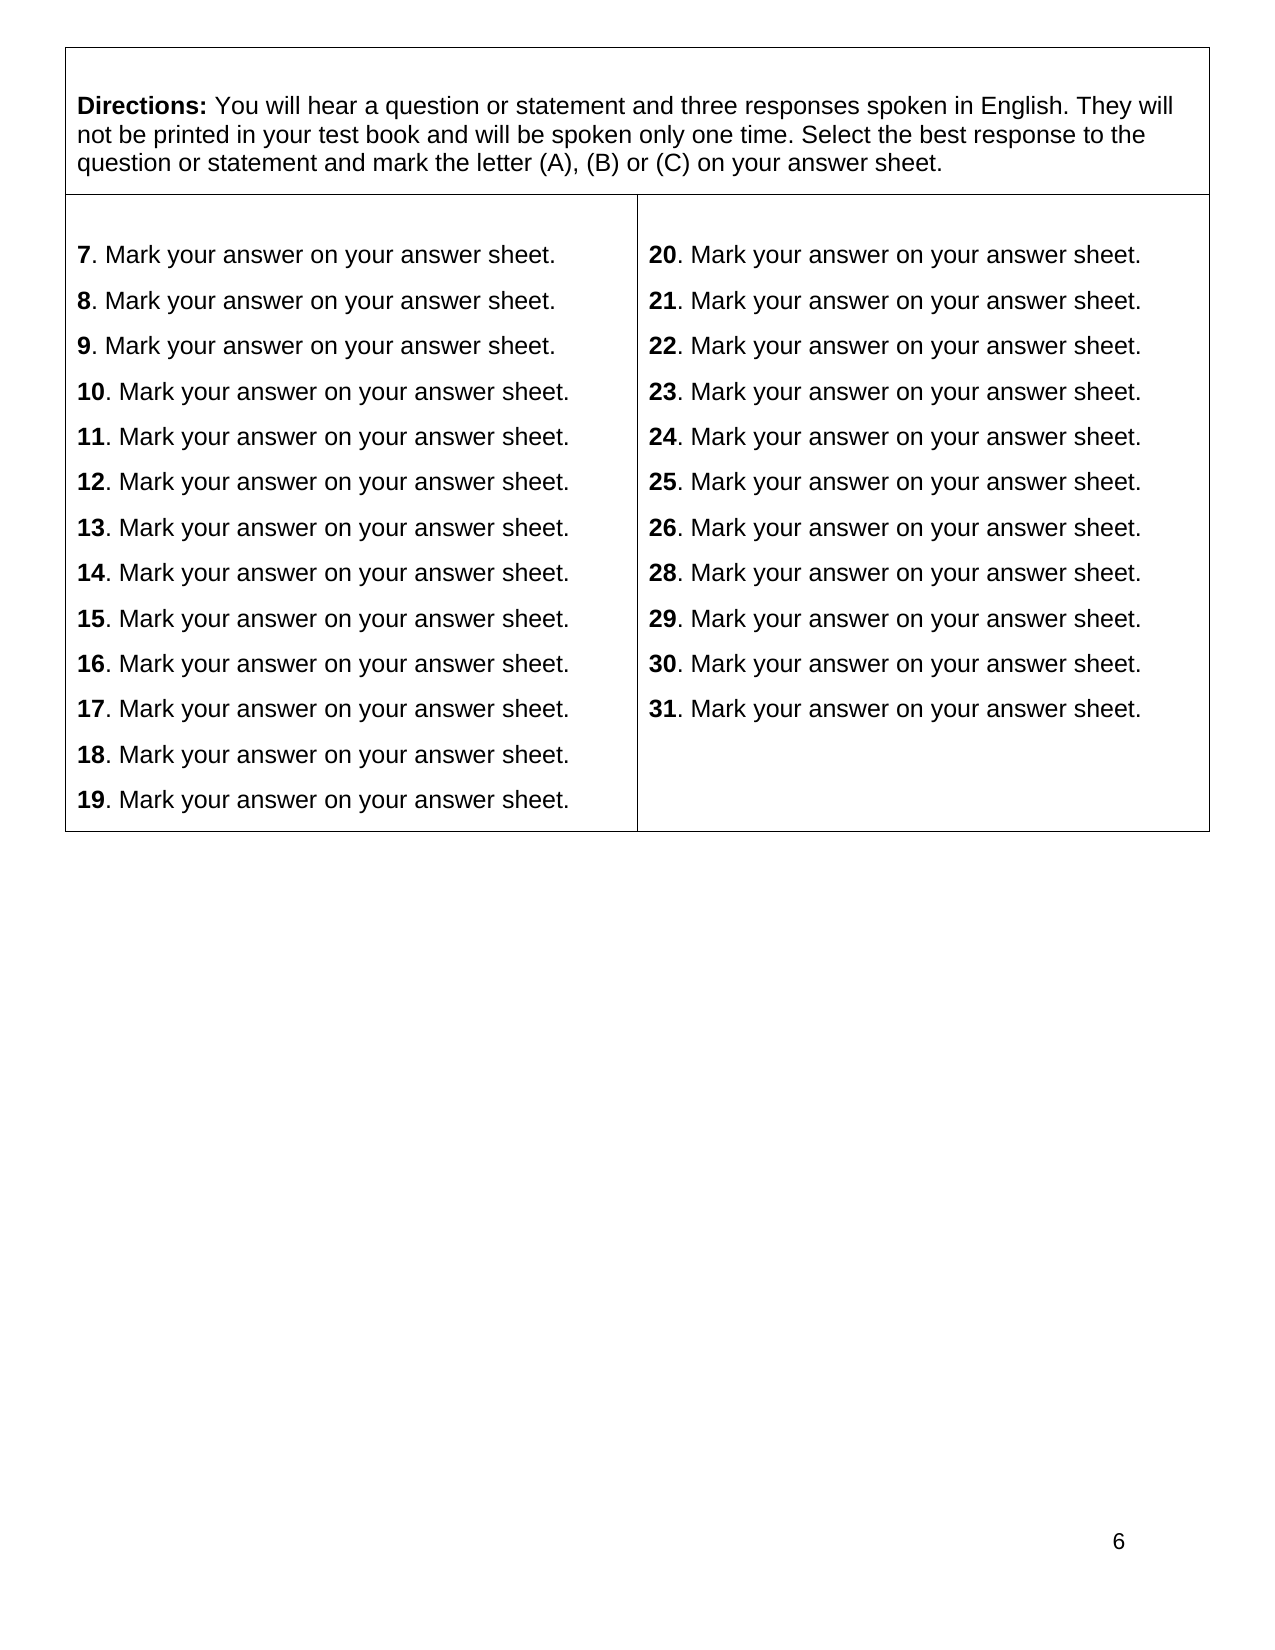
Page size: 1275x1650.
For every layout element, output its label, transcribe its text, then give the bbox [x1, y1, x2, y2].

table_cell 7. Mark your answer on your answer sheet. 8. Mark your answer on your answer sheet. 9. Mark your answer on your answer sheet. 10. Mark your answer on your answer sheet. 11. Mark your answer on your answer sheet. 12. Mark your answer on your answer sheet. 13. Mark your answer on your answer sheet. 14. Mark your answer on your answer sheet. 15. Mark your answer on your answer sheet. 16. Mark your answer on your answer sheet. 17. Mark your answer on your answer sheet. 18. Mark your answer on your answer sheet. 19. Mark your answer on your answer sheet. [66, 195, 637, 831]
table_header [66, 48, 1209, 194]
table_cell 20. Mark your answer on your answer sheet. 21. Mark your answer on your answer sheet. 22. Mark your answer on your answer sheet. 23. Mark your answer on your answer sheet. 24. Mark your answer on your answer sheet. 25. Mark your answer on your answer sheet. 26. Mark your answer on your answer sheet. 28. Mark your answer on your answer sheet. 29. Mark your answer on your answer sheet. 30. Mark your answer on your answer sheet. 31. Mark your answer on your answer sheet. [638, 195, 1209, 831]
